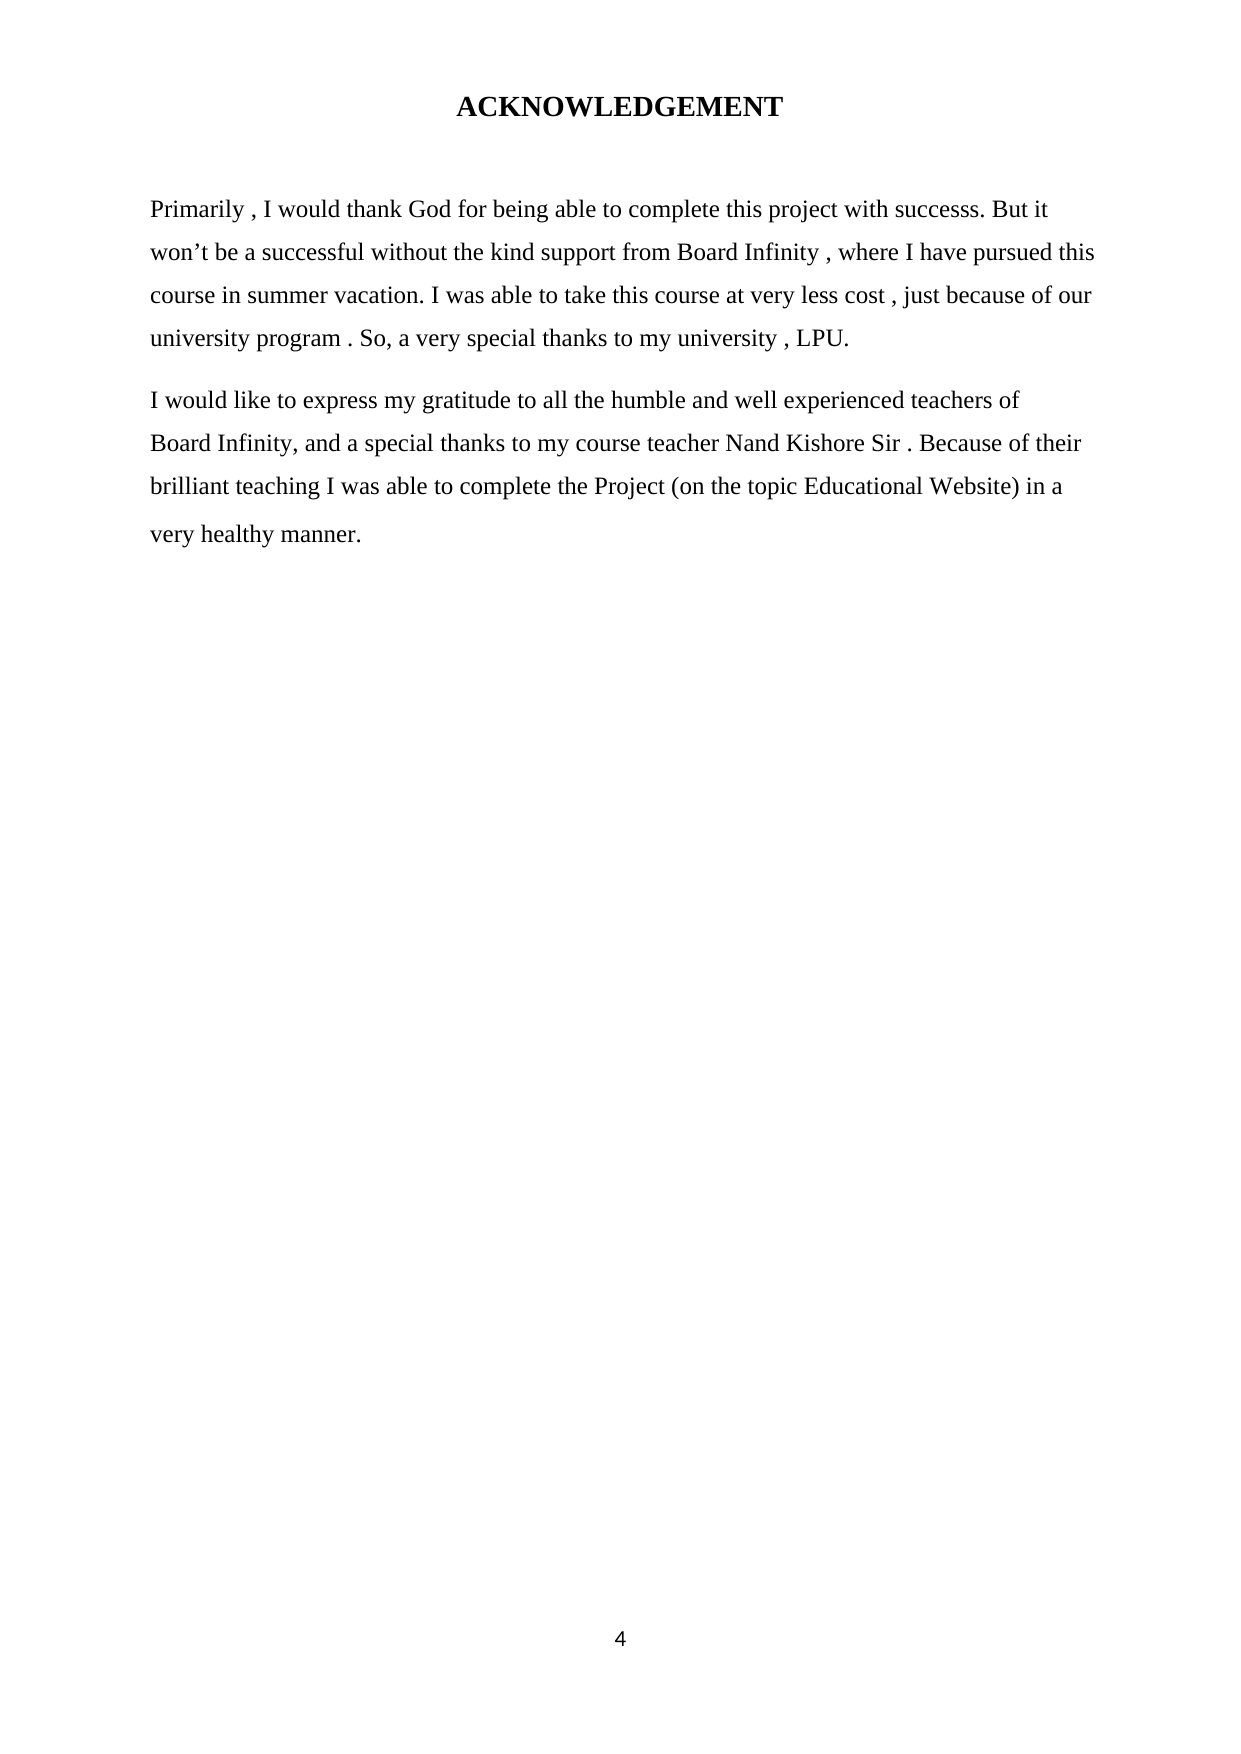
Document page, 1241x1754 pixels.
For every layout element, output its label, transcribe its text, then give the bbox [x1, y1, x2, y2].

text I would like to express my gratitude to all the humble and well experienced teachers of Board Infinity, and a special thanks to my course teacher Nand Kishore Sir . Because of their brilliant teaching I was able to complete the Project (on the topic Educational Website) in a very healthy manner. [150, 385, 1090, 550]
subtitle ACKNOWLEDGEMENT [149, 89, 1090, 122]
text Primarily , I would thank God for being able to complete this project with successs. But it won’t be a successful without the kind support from Board Infinity , where I have pursued this course in summer vacation. I was able to take this course at very less cost , just because of our university program . So, a very special thanks to my university , LPU. [150, 194, 1095, 352]
